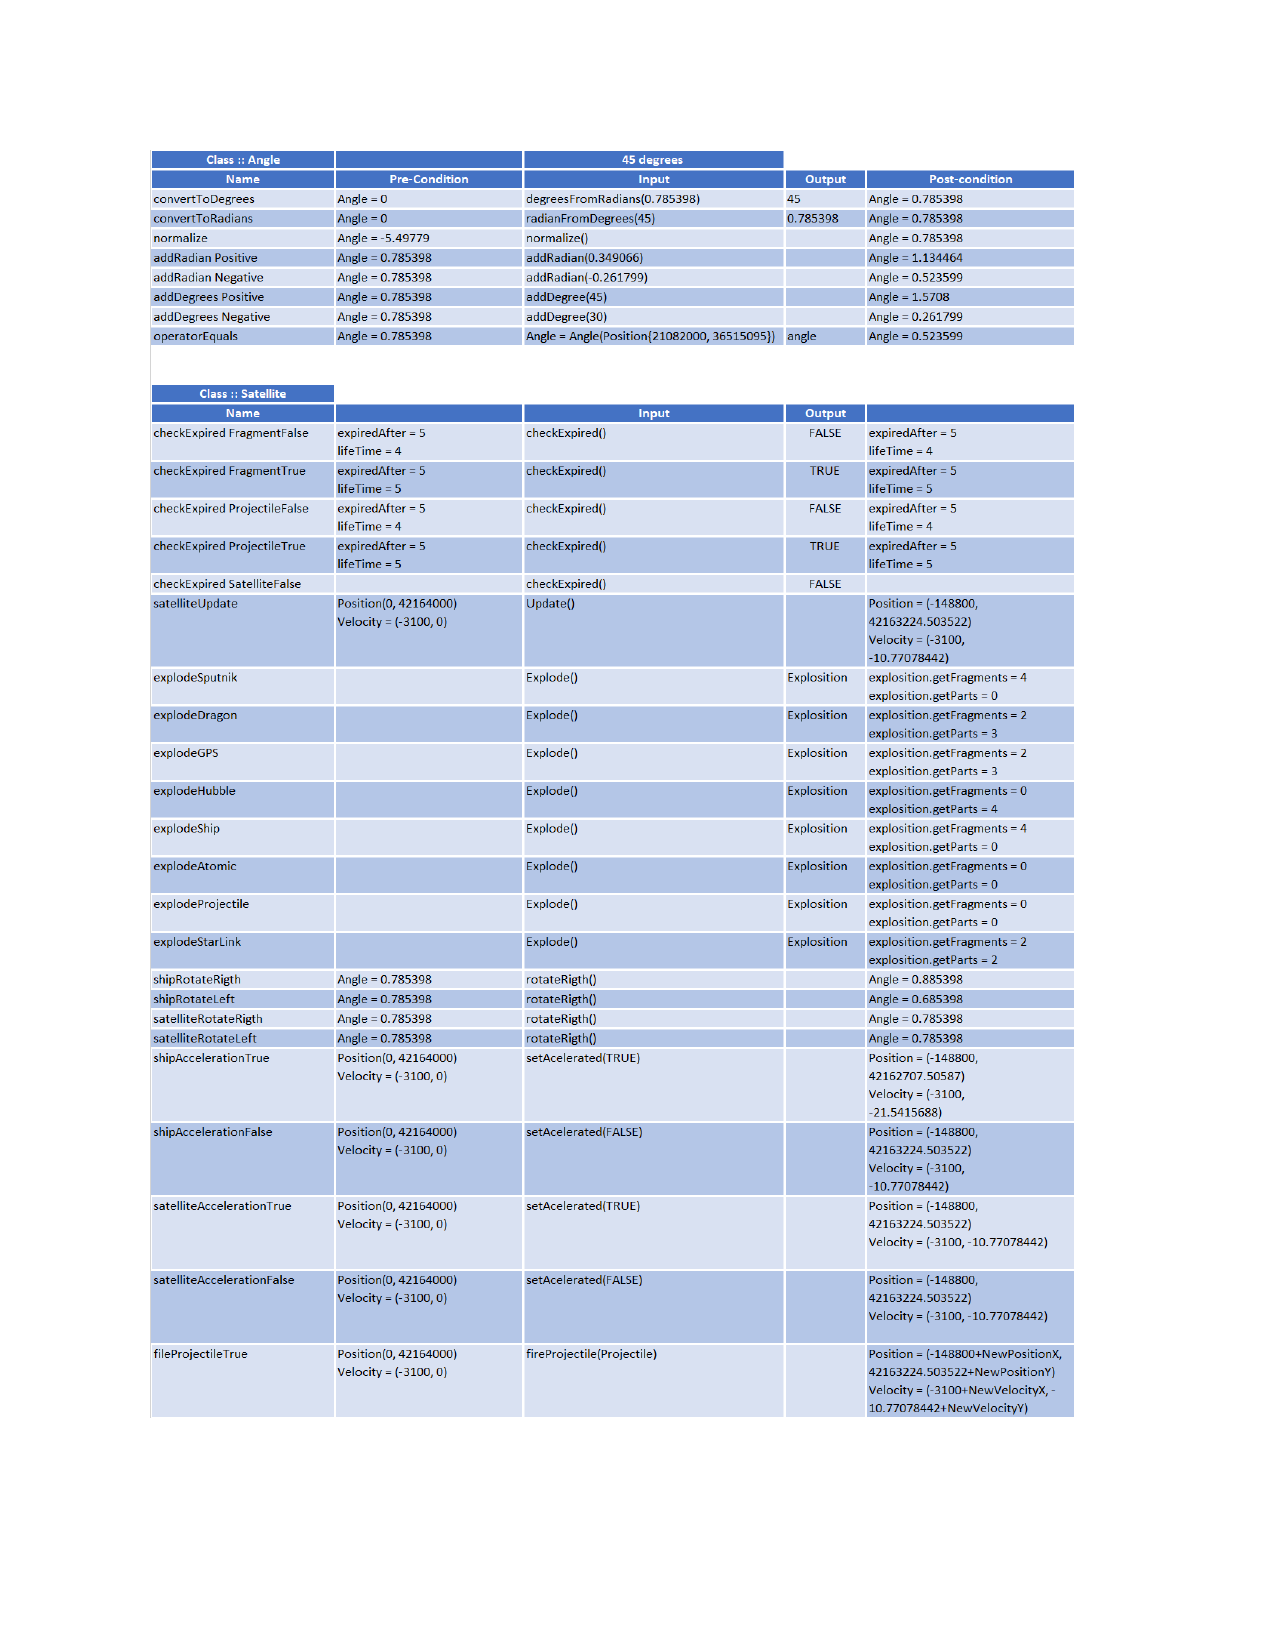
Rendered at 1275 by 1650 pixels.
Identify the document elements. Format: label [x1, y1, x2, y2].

picture [150, 150, 1075, 1418]
